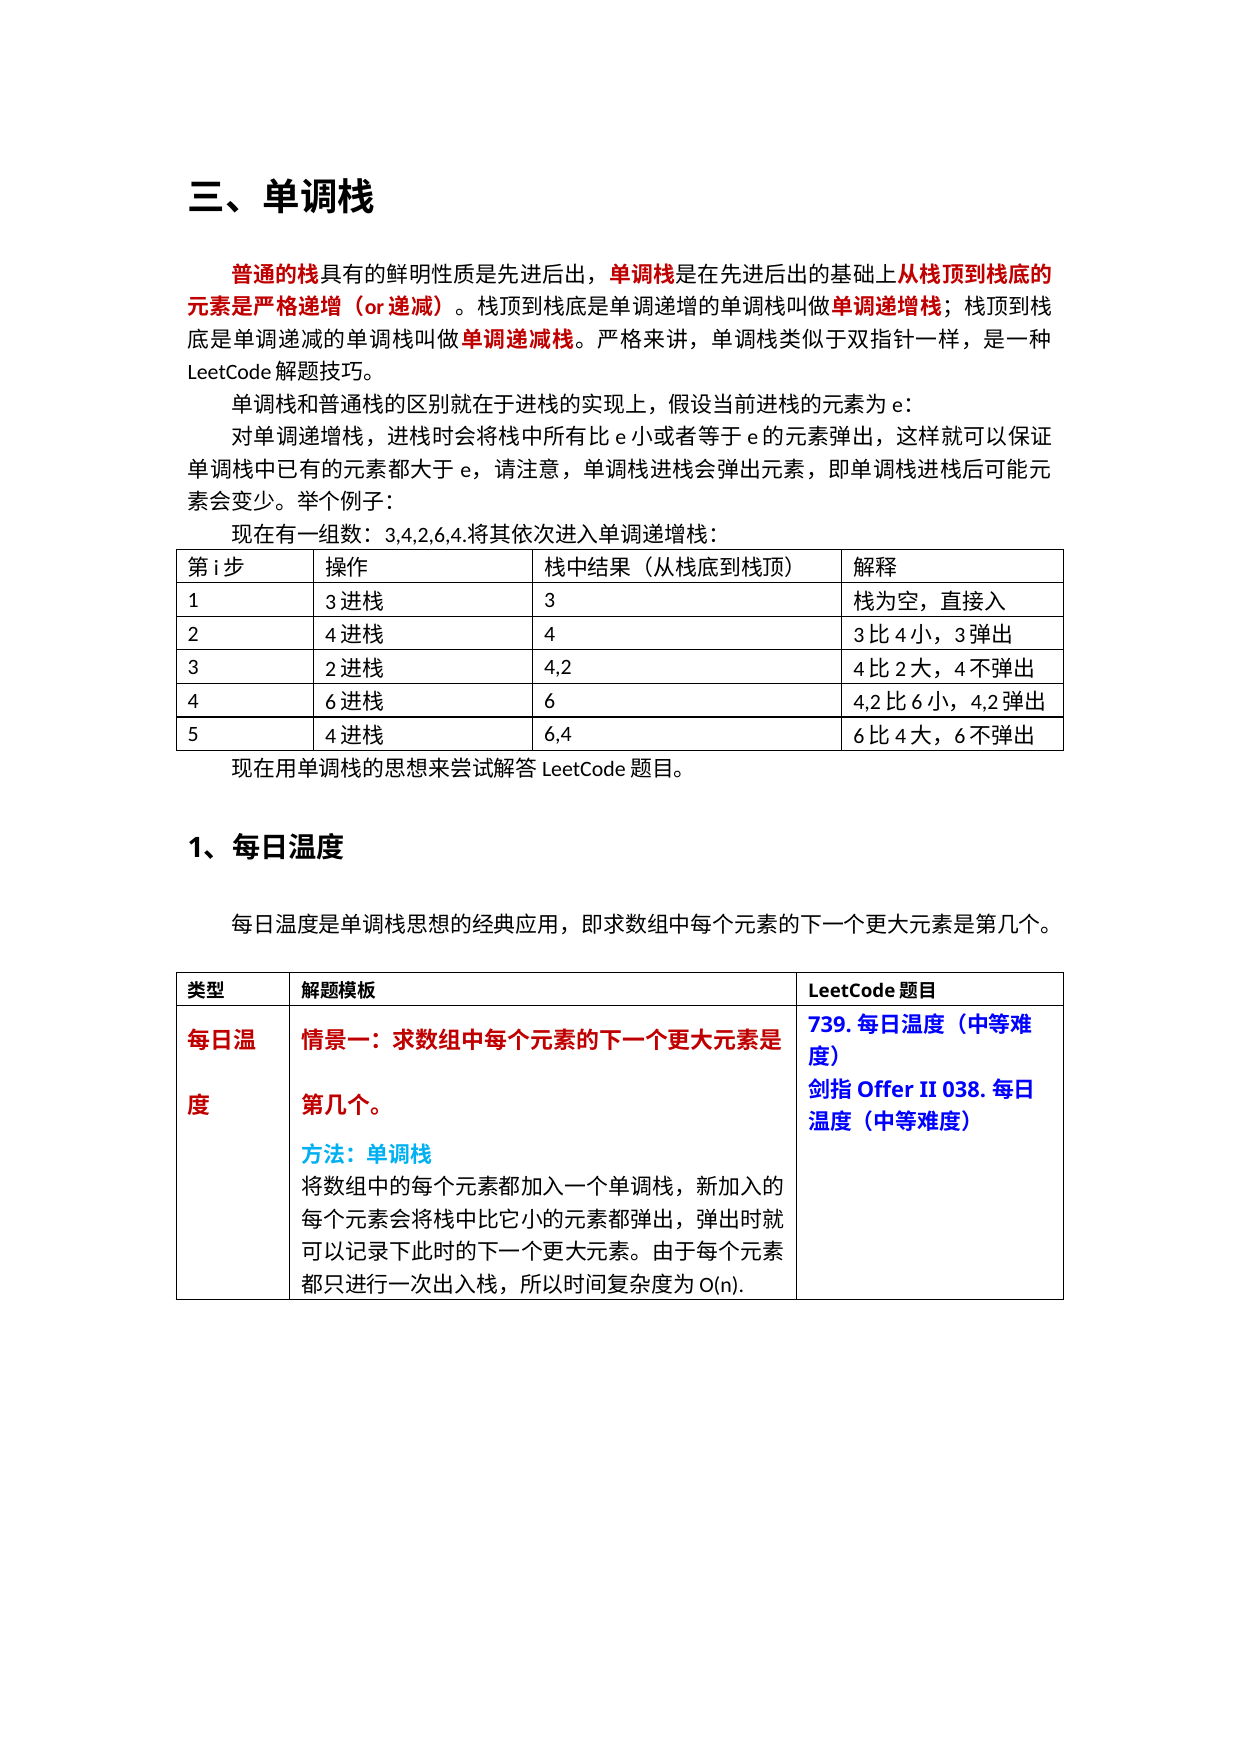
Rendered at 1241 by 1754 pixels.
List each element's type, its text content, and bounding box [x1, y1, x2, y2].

table_cell 4,2 [533, 650, 841, 683]
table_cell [797, 1006, 1063, 1299]
table_header 操作 [314, 550, 532, 582]
table_cell 6 [533, 684, 841, 716]
table_cell 4比2大，4不弹出 [842, 650, 1063, 683]
text 普通的栈具有的鲜明性质是先进后出，单调栈是在先进后出的基础上从栈顶到栈底的元素是严格递增（or递减）。栈顶到栈底是单调递增的单调栈叫做单调递增栈；栈顶到栈底是单调递减的单调栈叫做单调递减栈。严格来讲，单调栈类似于双指针一样，是一种LeetCode解题技巧。 [187, 256, 1053, 386]
table_cell 4 [533, 617, 841, 649]
table_header 类型 [177, 973, 289, 1005]
table_cell 5 [177, 718, 313, 750]
text 现在用单调栈的思想来尝试解答LeetCode题目。 [187, 751, 1053, 783]
table_cell 4进栈 [314, 718, 532, 750]
table_cell 1 [177, 583, 313, 616]
table_cell 3进栈 [314, 583, 532, 616]
table_header LeetCode题目 [797, 973, 1063, 1005]
text 单调栈和普通栈的区别就在于进栈的实现上，假设当前进栈的元素为e： [187, 386, 1053, 419]
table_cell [290, 1006, 796, 1299]
table_cell 6,4 [533, 718, 841, 750]
subtitle 每日温度 [187, 813, 1053, 878]
table_cell 6进栈 [314, 684, 532, 716]
subtitle 三、单调栈 [187, 162, 1053, 227]
table_cell 4 [177, 684, 313, 716]
table_cell 4进栈 [314, 617, 532, 649]
table_cell 6比4大，6不弹出 [842, 718, 1063, 750]
text 现在有一组数：3,4,2,6,4.将其依次进入单调递增栈： [187, 516, 1053, 549]
table_header 栈中结果（从栈底到栈顶） [533, 550, 841, 582]
table_header 第i步 [177, 550, 313, 582]
table_cell 每日温度 [177, 1006, 289, 1299]
table_cell 3比4小，3弹出 [842, 617, 1063, 649]
text 每日温度是单调栈思想的经典应用，即求数组中每个元素的下一个更大元素是第几个。 [187, 907, 1053, 939]
text 对单调递增栈，进栈时会将栈中所有比e小或者等于e的元素弹出，这样就可以保证单调栈中已有的元素都大于e，请注意，单调栈进栈会弹出元素，即单调栈进栈后可能元素会变少。举个例子： [187, 419, 1053, 516]
table_cell 3 [177, 650, 313, 683]
table_cell 2进栈 [314, 650, 532, 683]
table_cell 4,2比6小，4,2弹出 [842, 684, 1063, 716]
table_cell 3 [533, 583, 841, 616]
table_header 解释 [842, 550, 1063, 582]
table_header 解题模板 [290, 973, 796, 1005]
table_cell 2 [177, 617, 313, 649]
table_cell 栈为空，直接入 [842, 583, 1063, 616]
